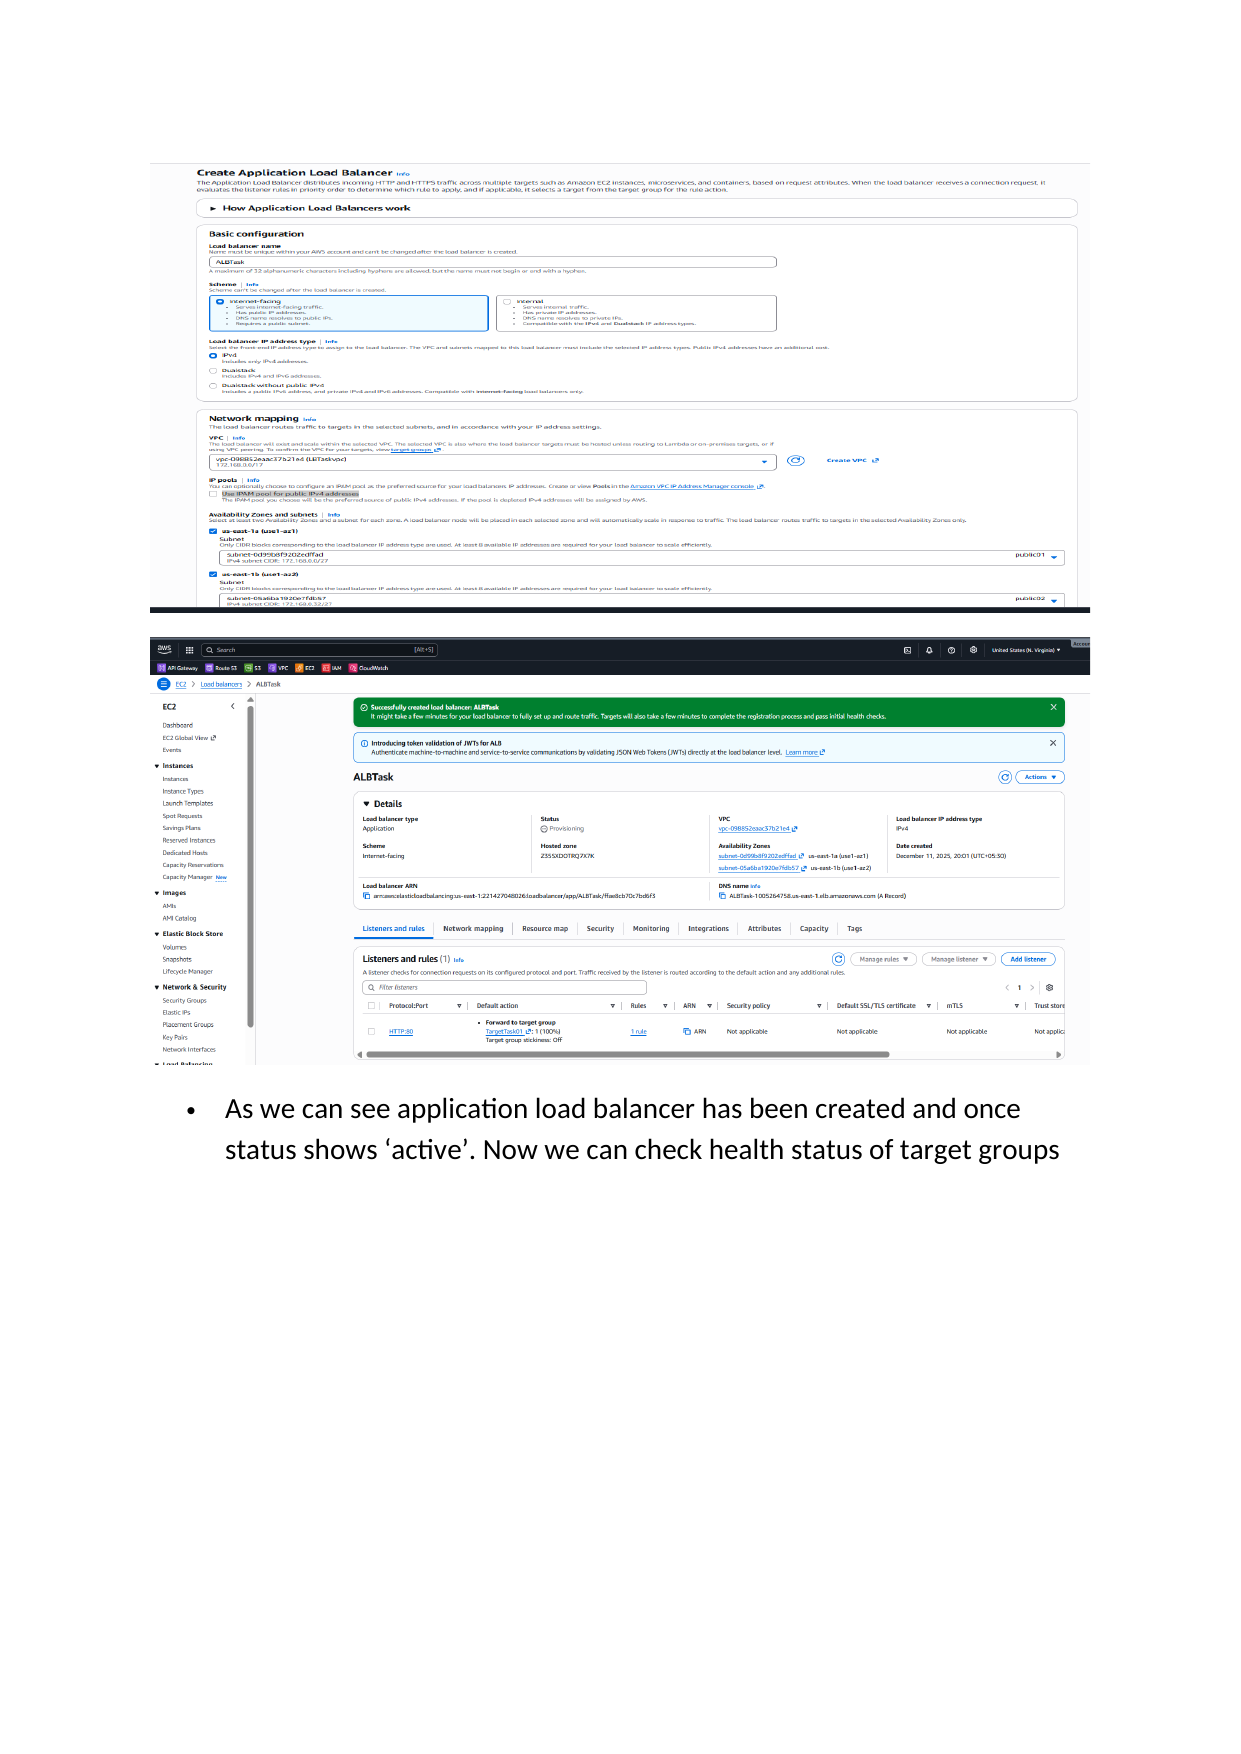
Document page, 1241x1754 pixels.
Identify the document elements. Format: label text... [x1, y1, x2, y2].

list As we can see application load balancer has been created and once status shows ‘active’. Now we can check health status of target groups [187, 1090, 1090, 1166]
picture [150, 637, 1091, 1065]
picture [150, 150, 1091, 613]
